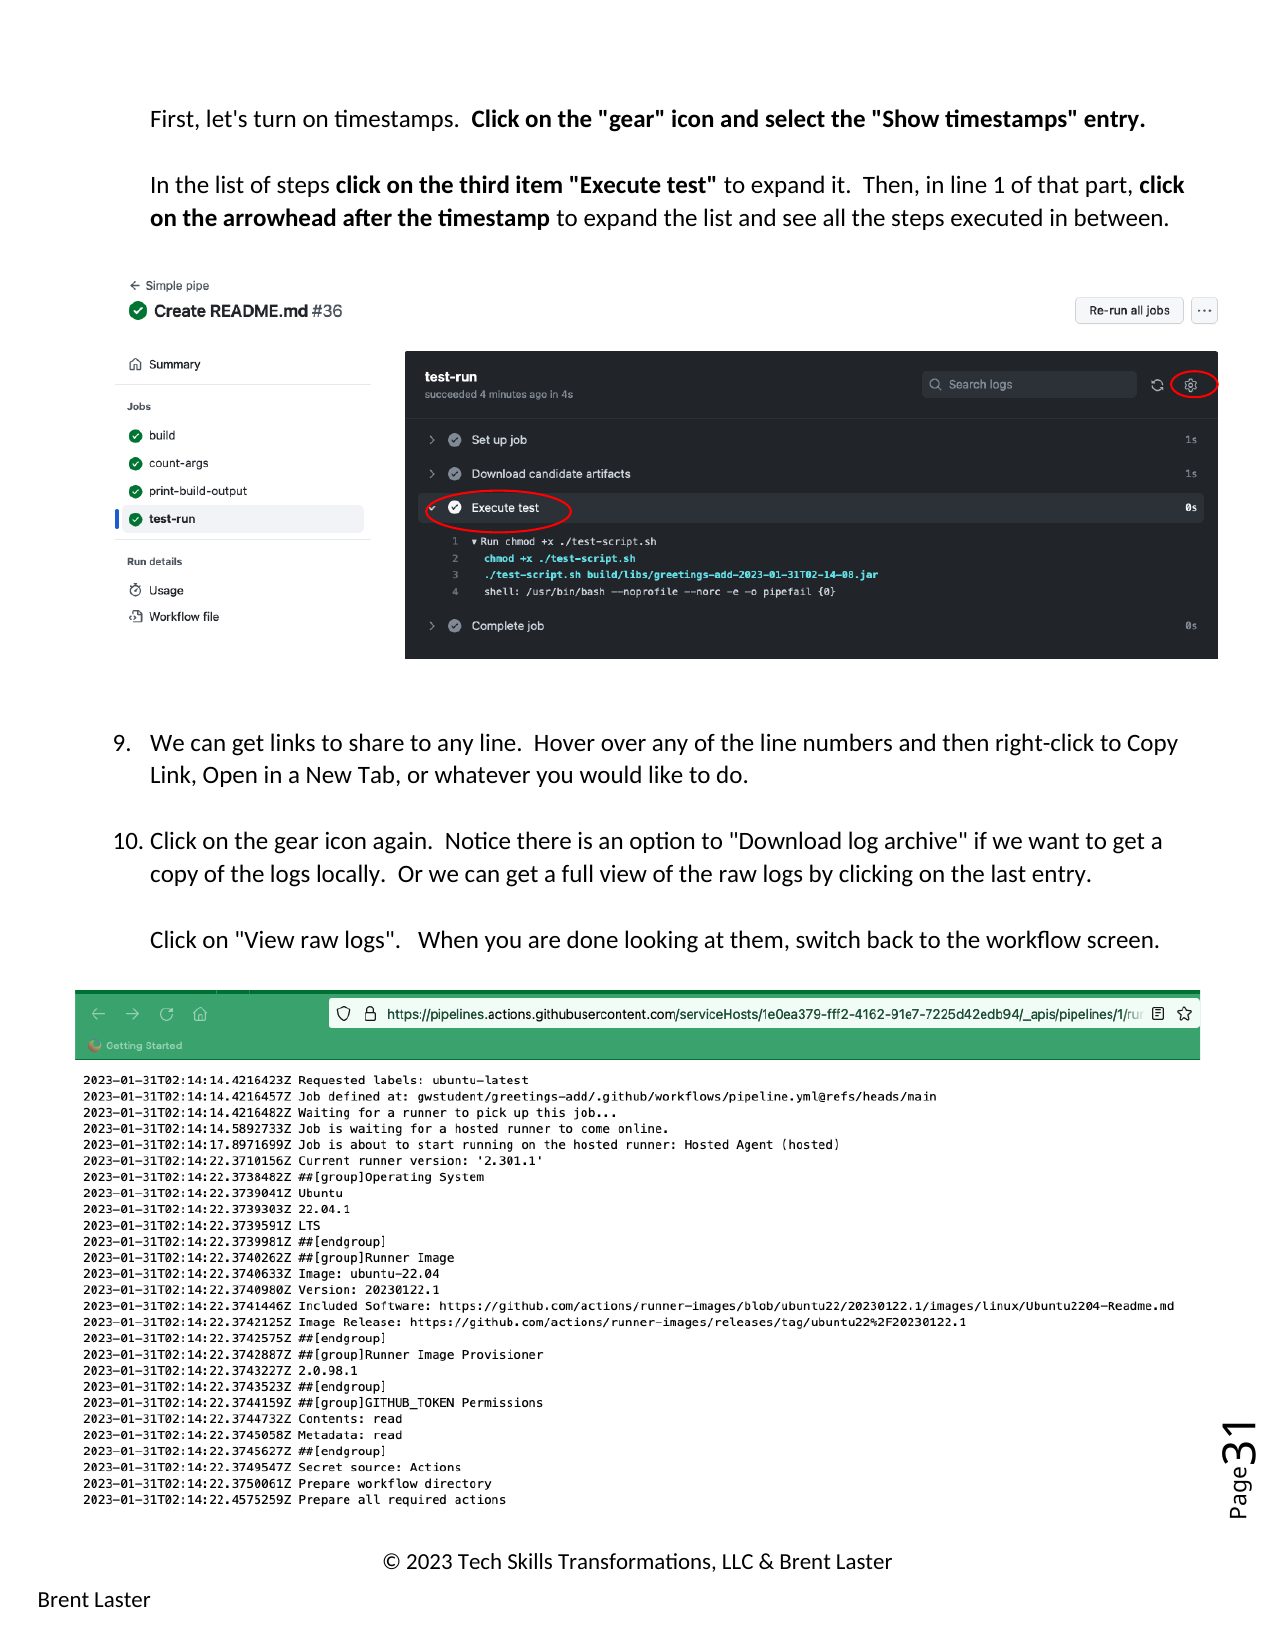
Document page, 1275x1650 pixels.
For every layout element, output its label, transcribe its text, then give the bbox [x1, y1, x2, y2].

list Click on the gear icon again. Notice there is an option to "Download log archive" if we want to get a copy of the logs locally. Or we can get a full view of the raw logs by clicking on the last entry. [112, 826, 1200, 889]
picture [103, 267, 1229, 659]
picture [75, 990, 1200, 1507]
text First, let's turn on timestamps. Click on the "gear" icon and select the "Show timestamps" entry. [150, 103, 1200, 133]
text Click on "View raw logs". When you are done looking at them, switch back to the workflow screen. [150, 924, 1200, 955]
list We can get links to share to any line. Hover over any of the line numbers and then right-click to Copy Link, Open in a New Tab, or whatever you would like to do. [112, 727, 1200, 790]
text In the list of steps click on the third item "Execute test" to expand it. Then, in line 1 of that part, click on the arrowhead after the timestamp to expand the list and see all the steps executed in between. [150, 169, 1200, 232]
